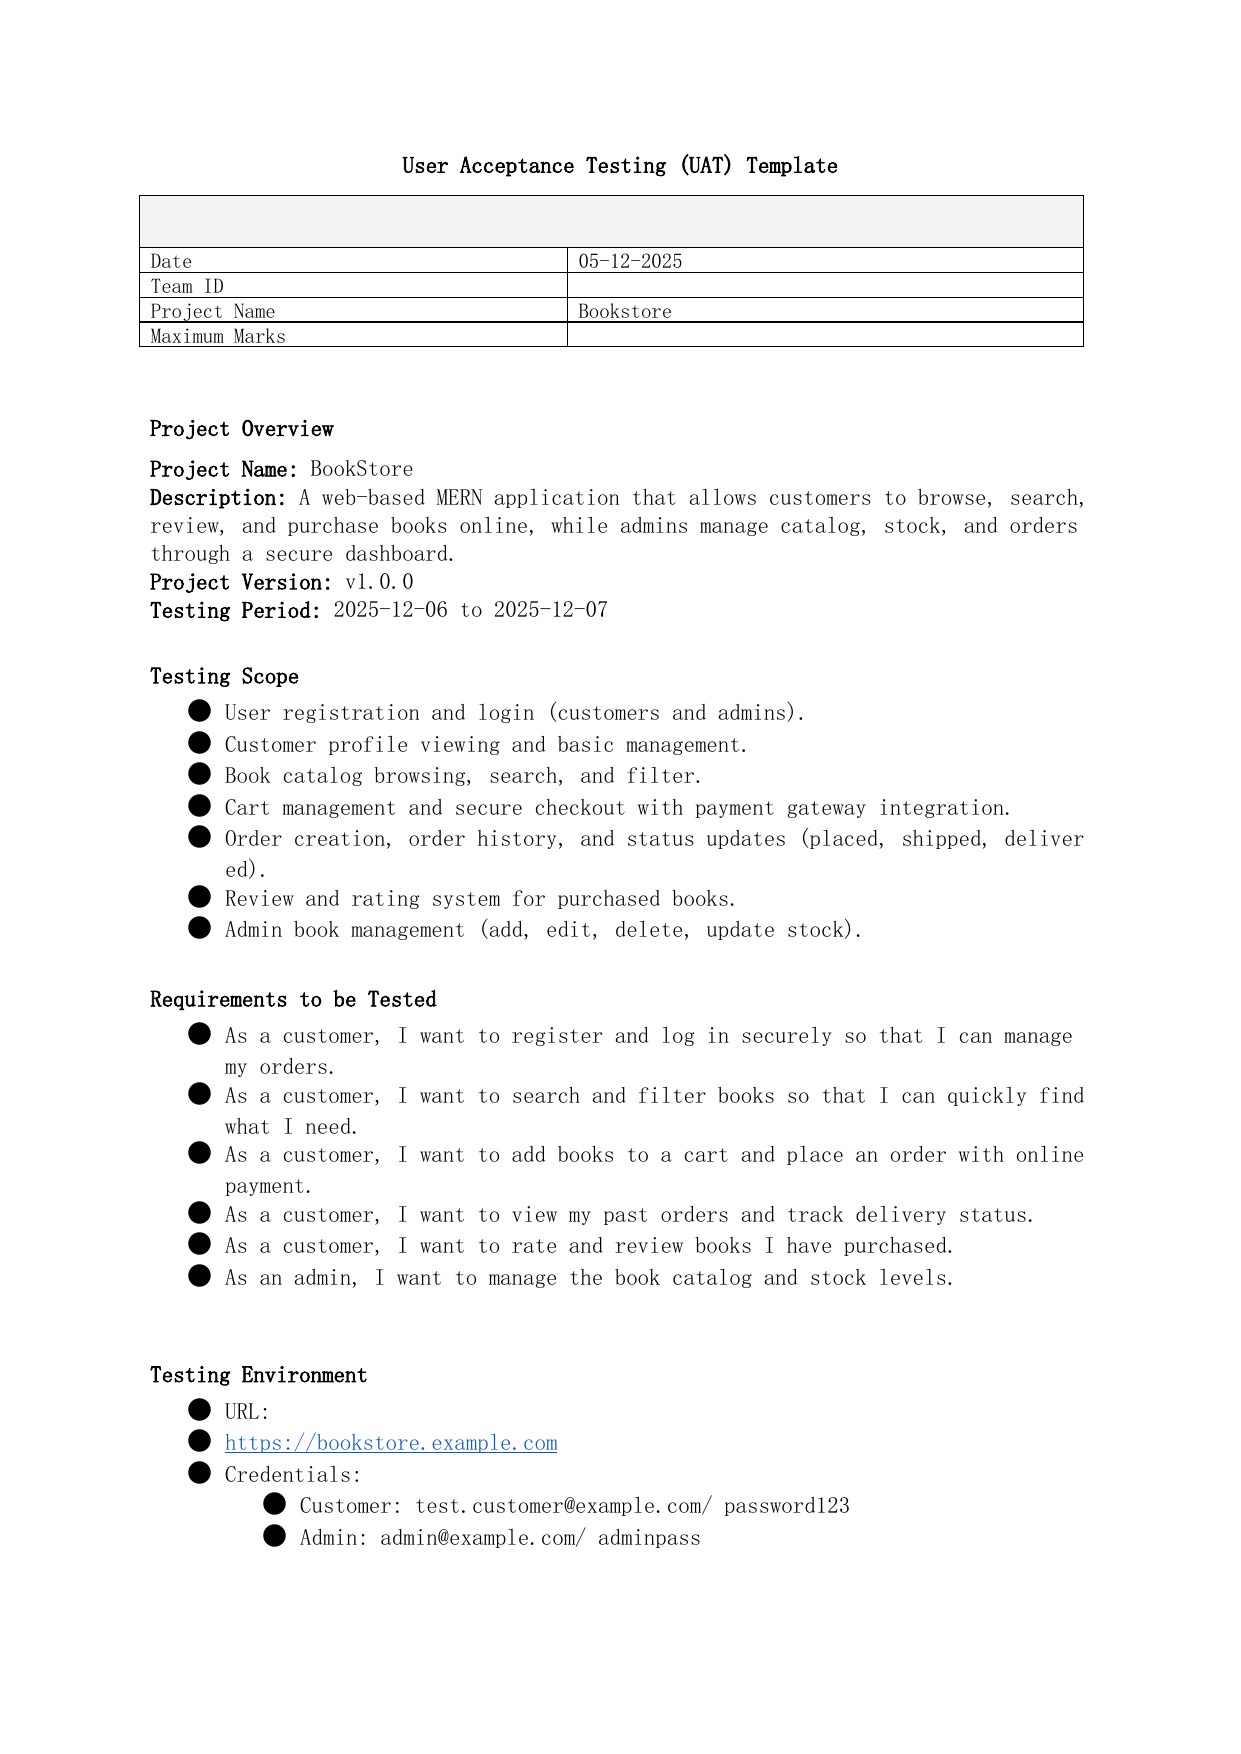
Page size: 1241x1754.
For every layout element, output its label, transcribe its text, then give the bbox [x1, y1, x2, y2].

subtitle Project Overview [150, 413, 1090, 439]
list As a customer, I want to rate and review books I have purchased. [187, 1231, 1090, 1260]
text Project Name: BookStore Description: A web-based MERN application that allows customers to browse, search, review, and purchase books online, while admins manage catalog, stock, and orders through a secure dashboard.​ Project Version: v1.0.0 Testing Period: 2025-12-06 to 2025-12-07 [150, 454, 1090, 621]
table_cell Bookstore [568, 298, 1083, 321]
table_cell [568, 323, 1083, 346]
table_header [140, 196, 1083, 247]
list As a customer, I want to search and filter books so that I can quickly find what I need. [187, 1080, 1090, 1137]
table_cell Project Name [140, 298, 567, 321]
list Customer profile viewing and basic management. [187, 729, 1090, 758]
table_cell [568, 273, 1083, 297]
list As an admin, I want to manage the book catalog and stock levels. [187, 1262, 1090, 1291]
list Customer: test.customer@example.com/ password123 [262, 1491, 1090, 1520]
list Credentials: [187, 1459, 1090, 1488]
table_cell 05-12-2025 [568, 248, 1083, 272]
list Review and rating system for purchased books.​ [187, 883, 1090, 912]
subtitle Testing Scope [150, 661, 1090, 687]
table_cell Team ID [140, 273, 567, 297]
list As a customer, I want to register and log in securely so that I can manage my orders. [187, 1020, 1090, 1078]
subtitle Testing Environment [150, 1359, 1090, 1386]
text User Acceptance Testing (UAT) Template [150, 150, 1090, 176]
list As a customer, I want to view my past orders and track delivery status. [187, 1199, 1090, 1228]
table_cell Date [140, 248, 567, 272]
subtitle Requirements to be Tested [150, 984, 1090, 1010]
table_cell Maximum Marks [140, 323, 567, 346]
list Order creation, order history, and status updates (placed, shipped, delivered).​ [187, 823, 1090, 881]
list URL: [187, 1396, 1090, 1425]
list https://bookstore.example.com [187, 1427, 1090, 1457]
list Admin book management (add, edit, delete, update stock).​ [187, 914, 1090, 944]
list Book catalog browsing, search, and filter. [187, 760, 1090, 789]
list User registration and login (customers and admins).​ [187, 697, 1090, 726]
list Admin: admin@example.com/ adminpass [262, 1522, 1090, 1551]
list As a customer, I want to add books to a cart and place an order with online payment. [187, 1139, 1090, 1197]
list Cart management and secure checkout with payment gateway integration.​ [187, 792, 1090, 821]
